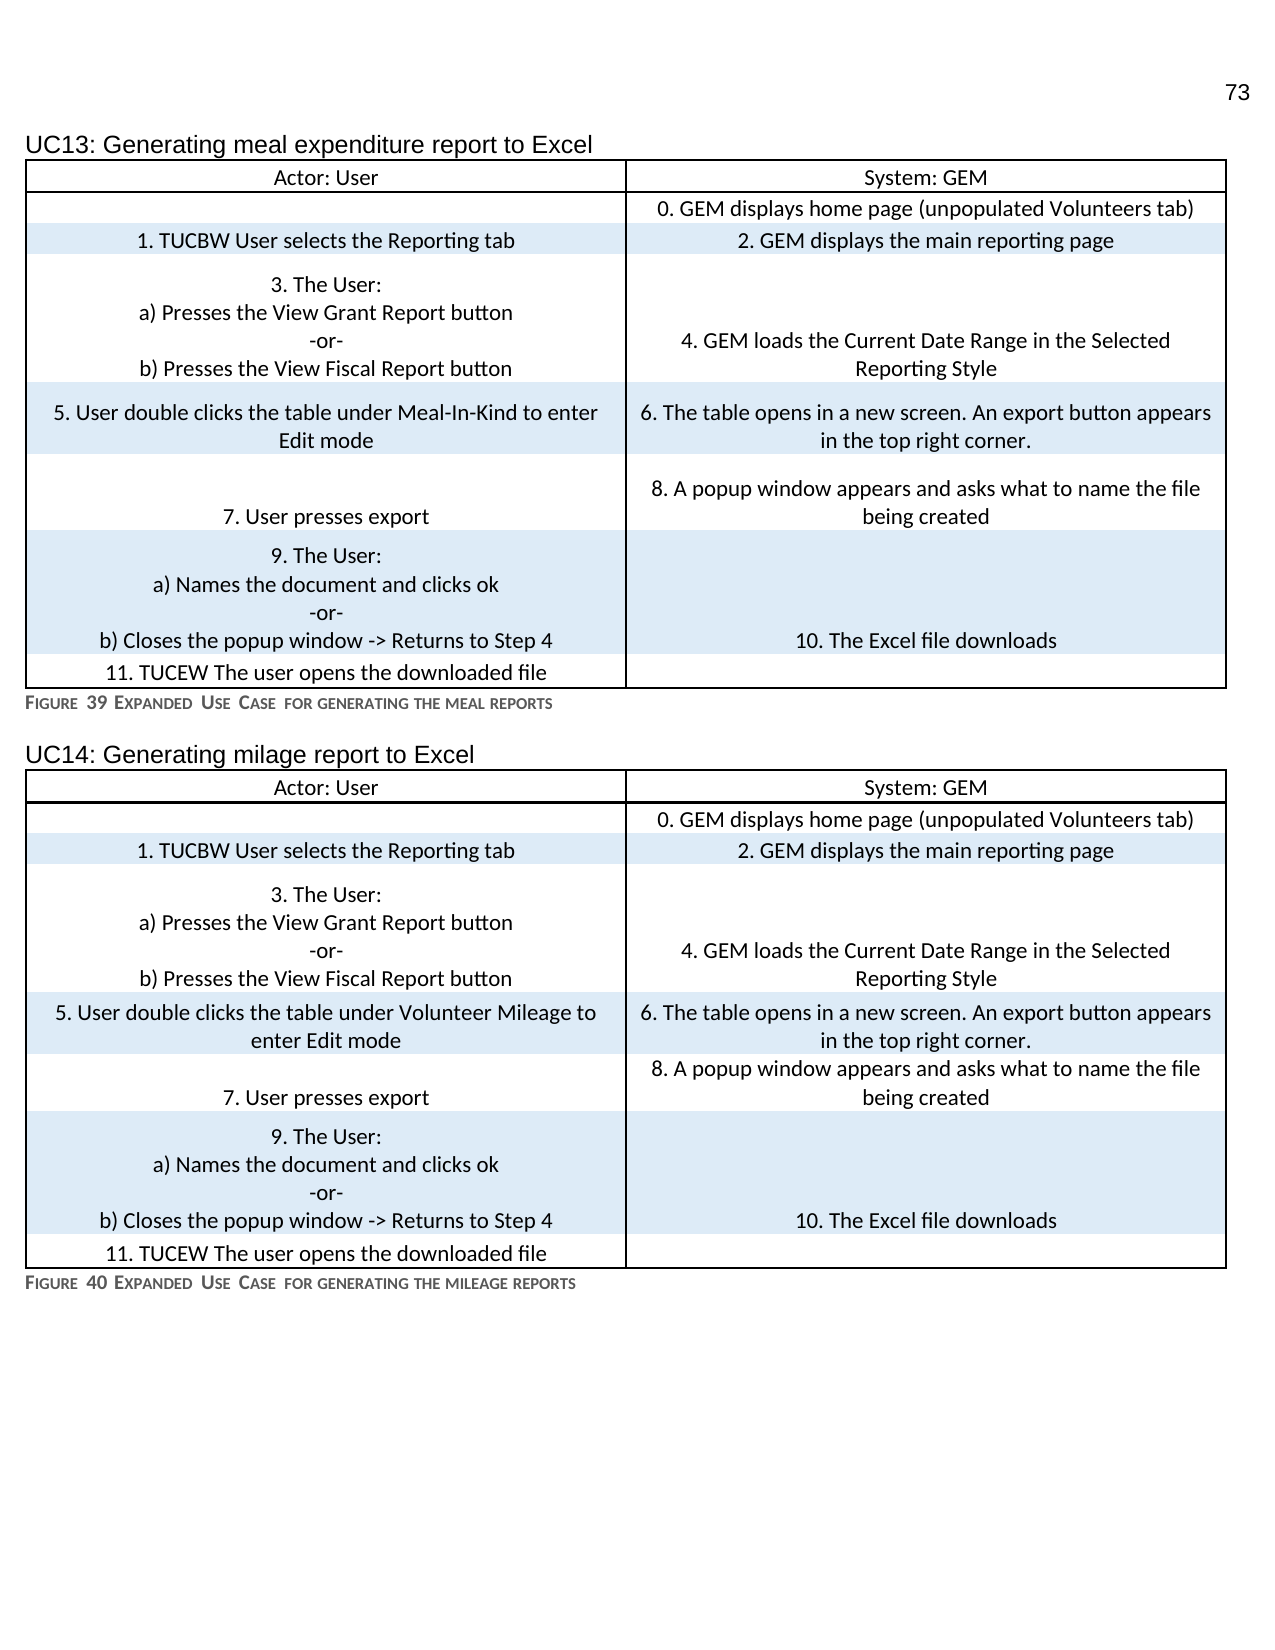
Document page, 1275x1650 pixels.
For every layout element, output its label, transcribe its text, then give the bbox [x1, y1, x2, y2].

table_header System: GEM [627, 771, 1225, 801]
table_cell 5. User double clicks the table under Meal-In-Kind to enter Edit mode [27, 382, 625, 454]
table_cell 2. GEM displays the main reporting page [627, 223, 1225, 254]
table_cell 3. The User: a) Presses the View Grant Report button -or- b) Presses the View Fiscal Report button [27, 864, 625, 992]
table_header Actor: User [27, 161, 625, 191]
table_header Actor: User [27, 771, 625, 801]
table_header System: GEM [627, 161, 1225, 191]
table_cell 6. The table opens in a new screen. An export button appears in the top right corner. [627, 992, 1225, 1054]
table_cell 1. TUCBW User selects the Reporting tab [27, 833, 625, 864]
table_cell 7. User presses export [27, 454, 625, 530]
table_cell 9. The User: a) Names the document and clicks ok -or- b) Closes the popup window -> Returns to Step 4 [27, 1111, 625, 1234]
table_cell [27, 193, 625, 222]
table_cell 1. TUCBW User selects the Reporting tab [27, 223, 625, 254]
table_cell 11. TUCEW The user opens the downloaded file [27, 654, 625, 687]
table_cell 7. User presses export [27, 1055, 625, 1111]
table_cell 2. GEM displays the main reporting page [627, 833, 1225, 864]
text UC14: Generating milage report to Excel [25, 740, 1250, 769]
table_cell [627, 1234, 1225, 1267]
table_cell 8. A popup window appears and asks what to name the file being created [627, 1055, 1225, 1111]
table_cell 5. User double clicks the table under Volunteer Mileage to enter Edit mode [27, 992, 625, 1054]
table_cell 6. The table opens in a new screen. An export button appears in the top right corner. [627, 382, 1225, 454]
table_cell 3. The User: a) Presses the View Grant Report button -or- b) Presses the View Fiscal Report button [27, 254, 625, 382]
table_cell [27, 804, 625, 833]
text Figure 39 Expanded Use Case for generating the meal reports [25, 689, 1250, 714]
table_cell 10. The Excel file downloads [627, 530, 1225, 654]
table_cell [627, 654, 1225, 687]
table_cell 0. GEM displays home page (unpopulated Volunteers tab) [627, 193, 1225, 222]
table_cell 11. TUCEW The user opens the downloaded file [27, 1234, 625, 1267]
table_cell 0. GEM displays home page (unpopulated Volunteers tab) [627, 804, 1225, 833]
table_cell 8. A popup window appears and asks what to name the file being created [627, 454, 1225, 530]
table_cell 4. GEM loads the Current Date Range in the Selected Reporting Style [627, 254, 1225, 382]
text UC13: Generating meal expenditure report to Excel [25, 130, 1250, 158]
table_cell 10. The Excel file downloads [627, 1111, 1225, 1234]
text Figure 40 Expanded Use Case for generating the mileage reports [25, 1269, 1250, 1294]
table_cell 9. The User: a) Names the document and clicks ok -or- b) Closes the popup window -> Returns to Step 4 [27, 530, 625, 654]
table_cell 4. GEM loads the Current Date Range in the Selected Reporting Style [627, 864, 1225, 992]
